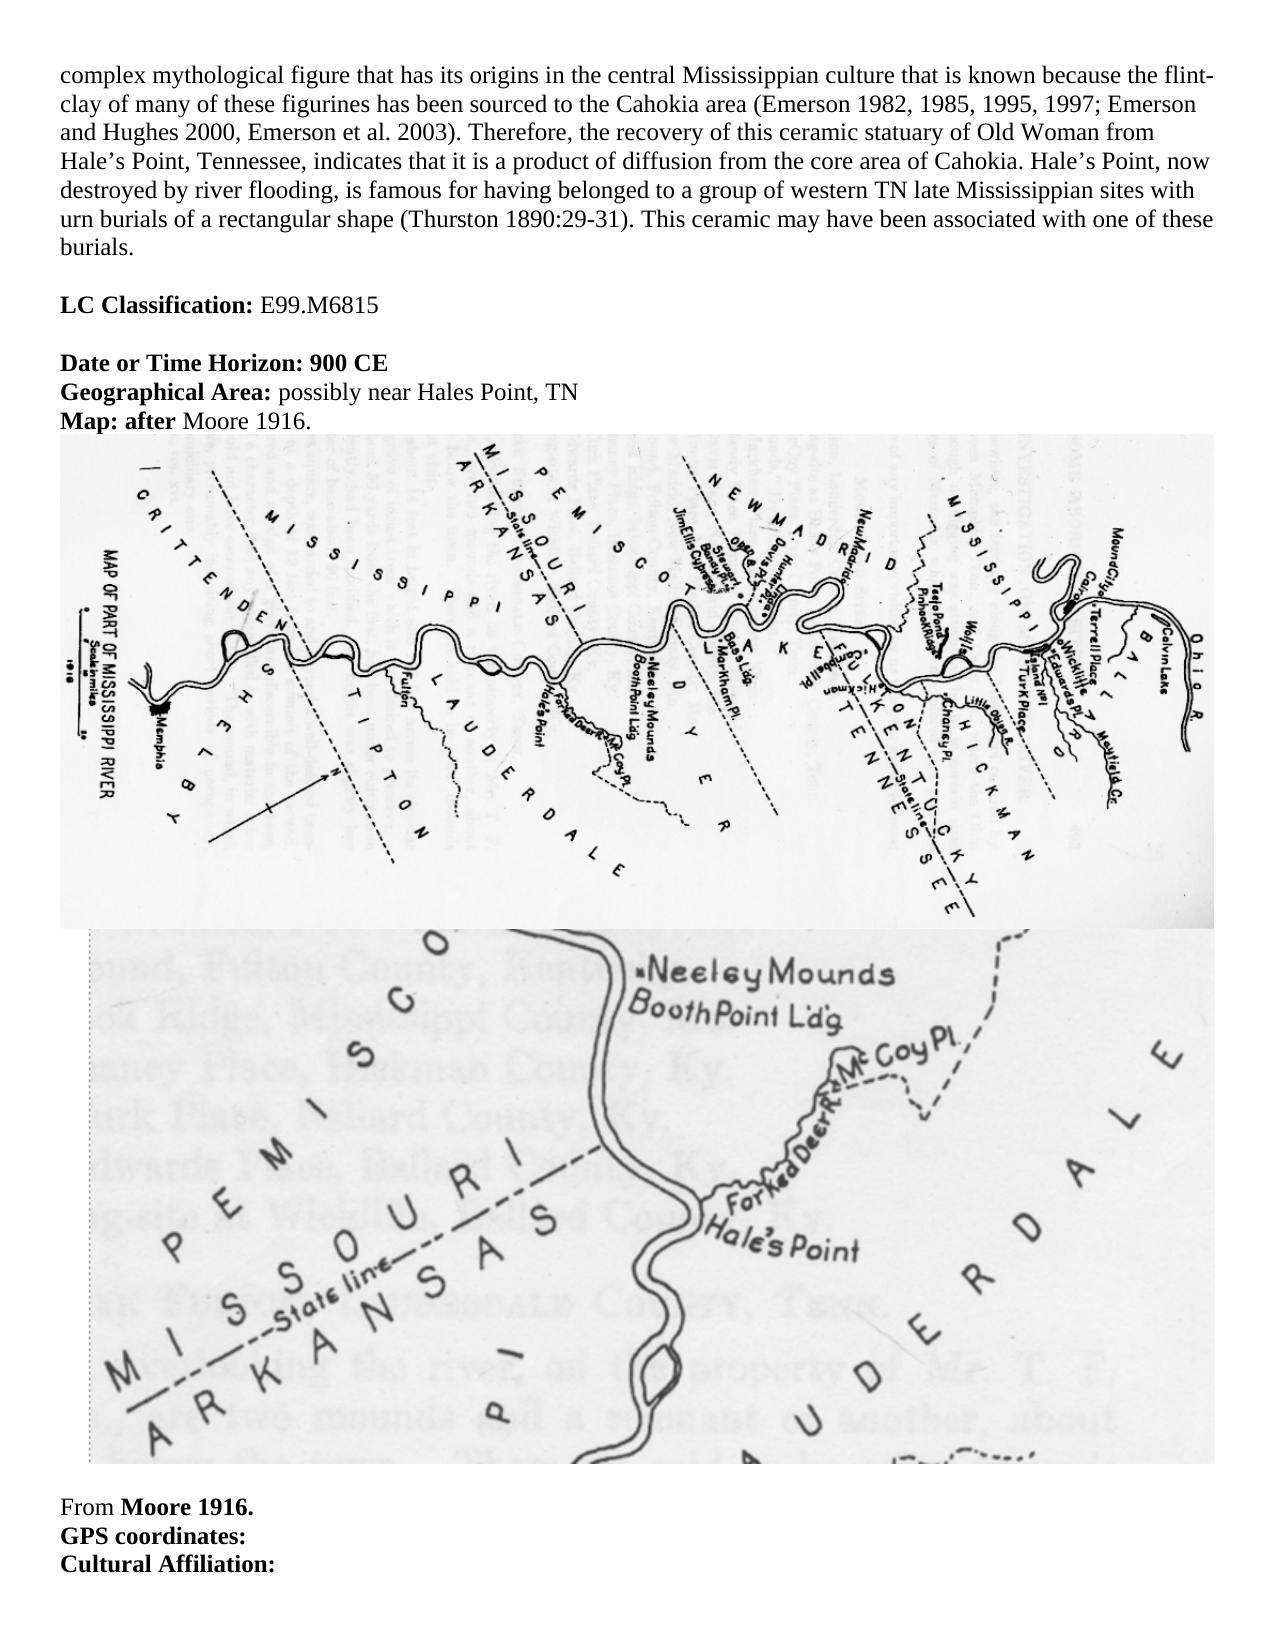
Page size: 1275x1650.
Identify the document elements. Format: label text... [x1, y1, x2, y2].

text Map: after Moore 1916. [60, 406, 1215, 434]
text Geographical Area: possibly near Hales Point, TN [60, 377, 1215, 406]
text From Moore 1916. [60, 1492, 1215, 1521]
text Date or Time Horizon: 900 CE [60, 348, 1215, 377]
text Cultural Affiliation: [60, 1549, 1215, 1578]
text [60, 60, 1215, 261]
text GPS coordinates: [60, 1521, 1215, 1549]
text LC Classification: E99.M6815 [60, 290, 1215, 319]
